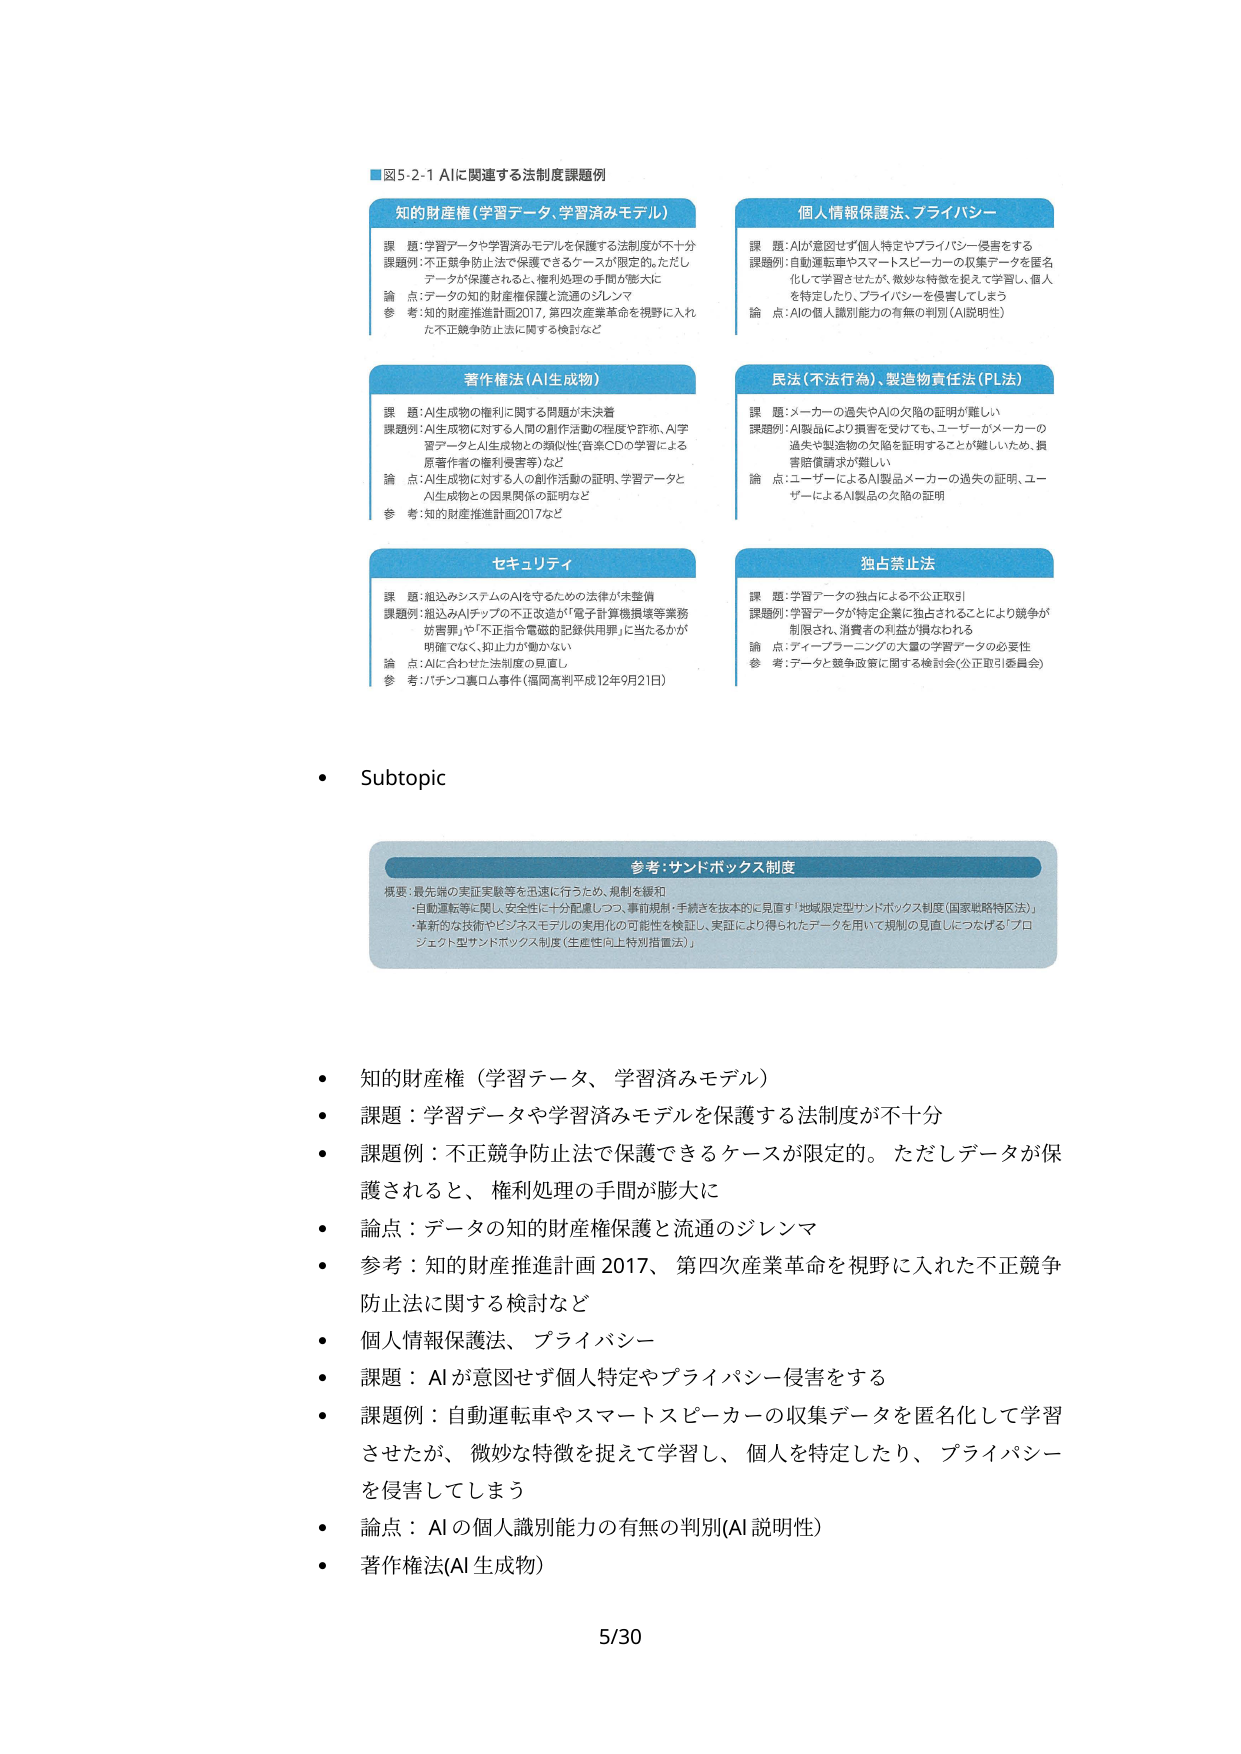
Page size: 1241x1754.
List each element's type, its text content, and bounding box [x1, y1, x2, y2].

list Subtopic [319, 758, 1063, 796]
list 課題：学習データや学習済みモデルを保護する法制度が不十分 [319, 1096, 1063, 1133]
list 参考：知的財産推進計画2017、 第四次産業革命を視野に入れた不正競争防止法に関する検討など [319, 1246, 1063, 1321]
list 知的財産権（学習テータ、 学習済みモデル） [319, 1058, 1063, 1096]
list 論点： Alの個人識別能力の有無の判別(Al説明性） [319, 1508, 1063, 1546]
list 個人情報保護法、 プライバシー [319, 1321, 1063, 1358]
list 著作権法(Al生成物） [319, 1546, 1063, 1583]
list 課題： Alが意図せず個人特定やプライパシー侵害をする [319, 1358, 1063, 1396]
picture [360, 158, 1063, 692]
list 論点：データの知的財産権保護と流通のジレンマ [319, 1208, 1063, 1246]
picture [360, 833, 1063, 974]
list 課題例：自動運転車やスマートスピーカーの収集データを匿名化して学習させたが、 微妙な特徴を捉えて学習し、 個人を特定したり、 プライパシーを侵害してしまう [319, 1396, 1063, 1508]
list 課題例：不正競争防止法で保護できるケースが限定的。 ただしデータが保護されると、 権利処理の手間が膨大に [319, 1133, 1063, 1208]
